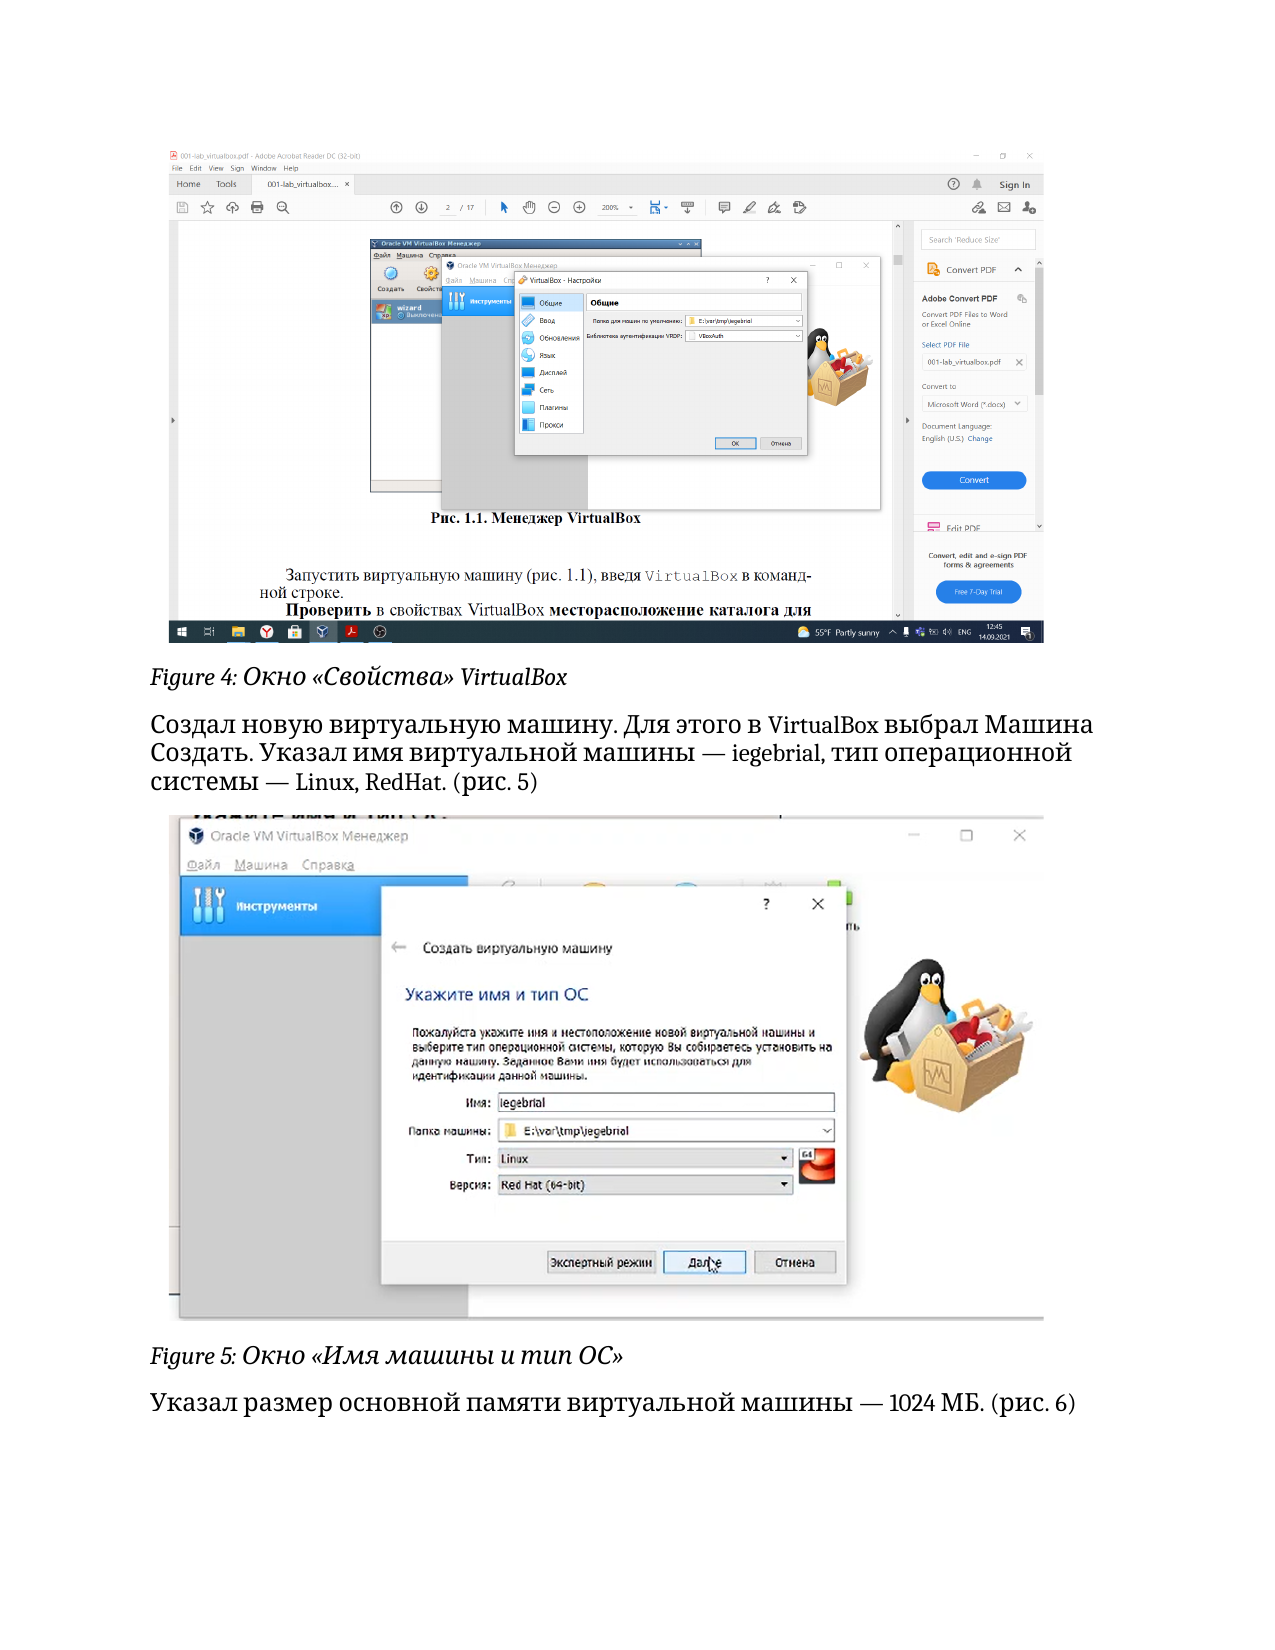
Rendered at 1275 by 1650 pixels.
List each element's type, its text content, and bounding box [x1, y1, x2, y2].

text Создал новую виртуальную машину. Для этого в VirtualBox выбрал Машина Создать. Указал имя виртуальной машины — iegebrial, тип операционной системы — Linux, RedHat. (рис. 5) [150, 711, 1125, 797]
text Figure 4: Окно «Свойства» VirtualBox [150, 663, 1125, 692]
text Указал размер основной памяти виртуальной машины — 1024 МБ. (рис. 6) [150, 1389, 1125, 1418]
text Figure 5: Окно «Имя машины и тип ОС» [150, 1342, 1125, 1371]
picture [168, 815, 1044, 1321]
picture [168, 150, 1044, 643]
